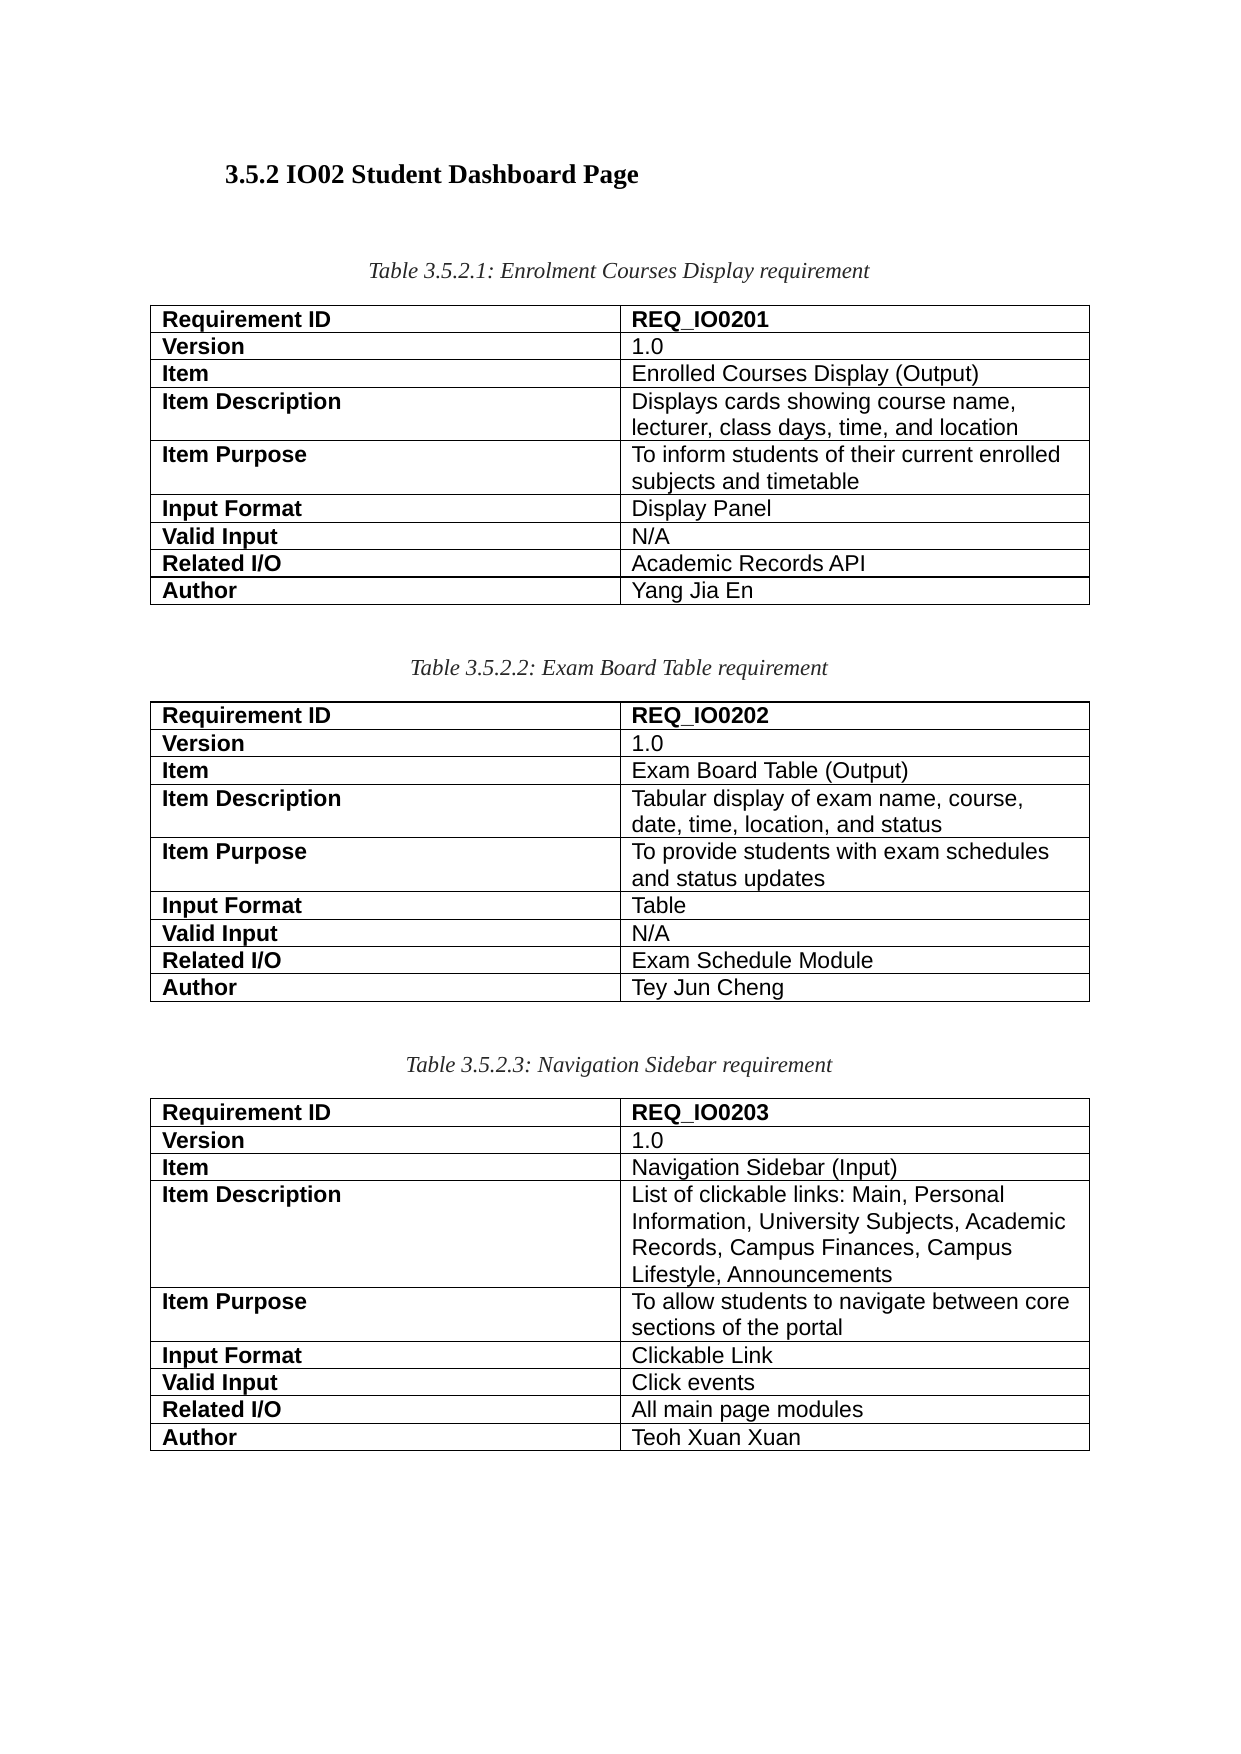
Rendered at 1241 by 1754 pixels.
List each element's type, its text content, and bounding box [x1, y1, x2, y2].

table_cell Exam Board Table (Output) [621, 757, 1089, 783]
table_cell Related I/O [151, 947, 620, 973]
table_cell 1.0 [621, 333, 1089, 359]
table_cell Item Purpose [151, 441, 620, 494]
subtitle 3.5.2 IO02 Student Dashboard Page [150, 158, 1090, 189]
table_header REQ_IO0203 [621, 1099, 1089, 1126]
table_cell All main page modules [621, 1396, 1089, 1423]
table_cell Display Panel [621, 495, 1089, 522]
table_cell Enrolled Courses Display (Output) [621, 360, 1089, 387]
table_cell Item Description [151, 388, 620, 440]
table_cell Valid Input [151, 920, 620, 946]
table_cell Item Description [151, 1181, 620, 1287]
table_cell Tabular display of exam name, course, date, time, location, and status [621, 785, 1089, 837]
text Table 3.5.2.1: Enrolment Courses Display requirement [150, 258, 1090, 284]
table_cell Version [151, 730, 620, 756]
table_cell Item Description [151, 785, 620, 837]
table_cell Click events [621, 1369, 1089, 1395]
table_cell Yang Jia En [621, 578, 1089, 604]
text Table 3.5.2.2: Exam Board Table requirement [150, 654, 1090, 681]
table_cell Tey Jun Cheng [621, 974, 1089, 1001]
table_cell Related I/O [151, 550, 620, 576]
table_cell Author [151, 974, 620, 1001]
table_cell N/A [621, 523, 1089, 549]
table_cell Author [151, 578, 620, 604]
table_cell To provide students with exam schedules and status updates [621, 838, 1089, 891]
table_cell Teoh Xuan Xuan [621, 1424, 1089, 1450]
table_cell Version [151, 333, 620, 359]
table_cell Author [151, 1424, 620, 1450]
table_cell Item [151, 360, 620, 387]
text Table 3.5.2.3: Navigation Sidebar requirement [150, 1051, 1090, 1078]
table_cell List of clickable links: Main, Personal Information, University Subjects, Academic Records, Campus Finances, Campus Lifestyle, Announcements [621, 1181, 1089, 1287]
table_cell 1.0 [621, 1127, 1089, 1153]
table_cell 1.0 [621, 730, 1089, 756]
table_header Requirement ID [151, 703, 620, 729]
table_cell Valid Input [151, 523, 620, 549]
table_cell Navigation Sidebar (Input) [621, 1154, 1089, 1180]
table_cell To inform students of their current enrolled subjects and timetable [621, 441, 1089, 494]
table_cell Valid Input [151, 1369, 620, 1395]
table_cell N/A [621, 920, 1089, 946]
table_cell Clickable Link [621, 1342, 1089, 1368]
table_cell Version [151, 1127, 620, 1153]
table_header Requirement ID [151, 1099, 620, 1126]
table_cell Displays cards showing course name, lecturer, class days, time, and location [621, 388, 1089, 440]
table_cell Item [151, 757, 620, 783]
table_cell To allow students to navigate between core sections of the portal [621, 1288, 1089, 1341]
table_cell Input Format [151, 495, 620, 522]
table_header REQ_IO0202 [621, 703, 1089, 729]
table_cell Item Purpose [151, 1288, 620, 1341]
table_cell Exam Schedule Module [621, 947, 1089, 973]
table_cell Academic Records API [621, 550, 1089, 576]
table_cell Input Format [151, 892, 620, 918]
table_cell Table [621, 892, 1089, 918]
table_header REQ_IO0201 [621, 306, 1089, 332]
table_cell Input Format [151, 1342, 620, 1368]
table_cell Item [151, 1154, 620, 1180]
table_header Requirement ID [151, 306, 620, 332]
table_cell Item Purpose [151, 838, 620, 891]
table_cell Related I/O [151, 1396, 620, 1423]
